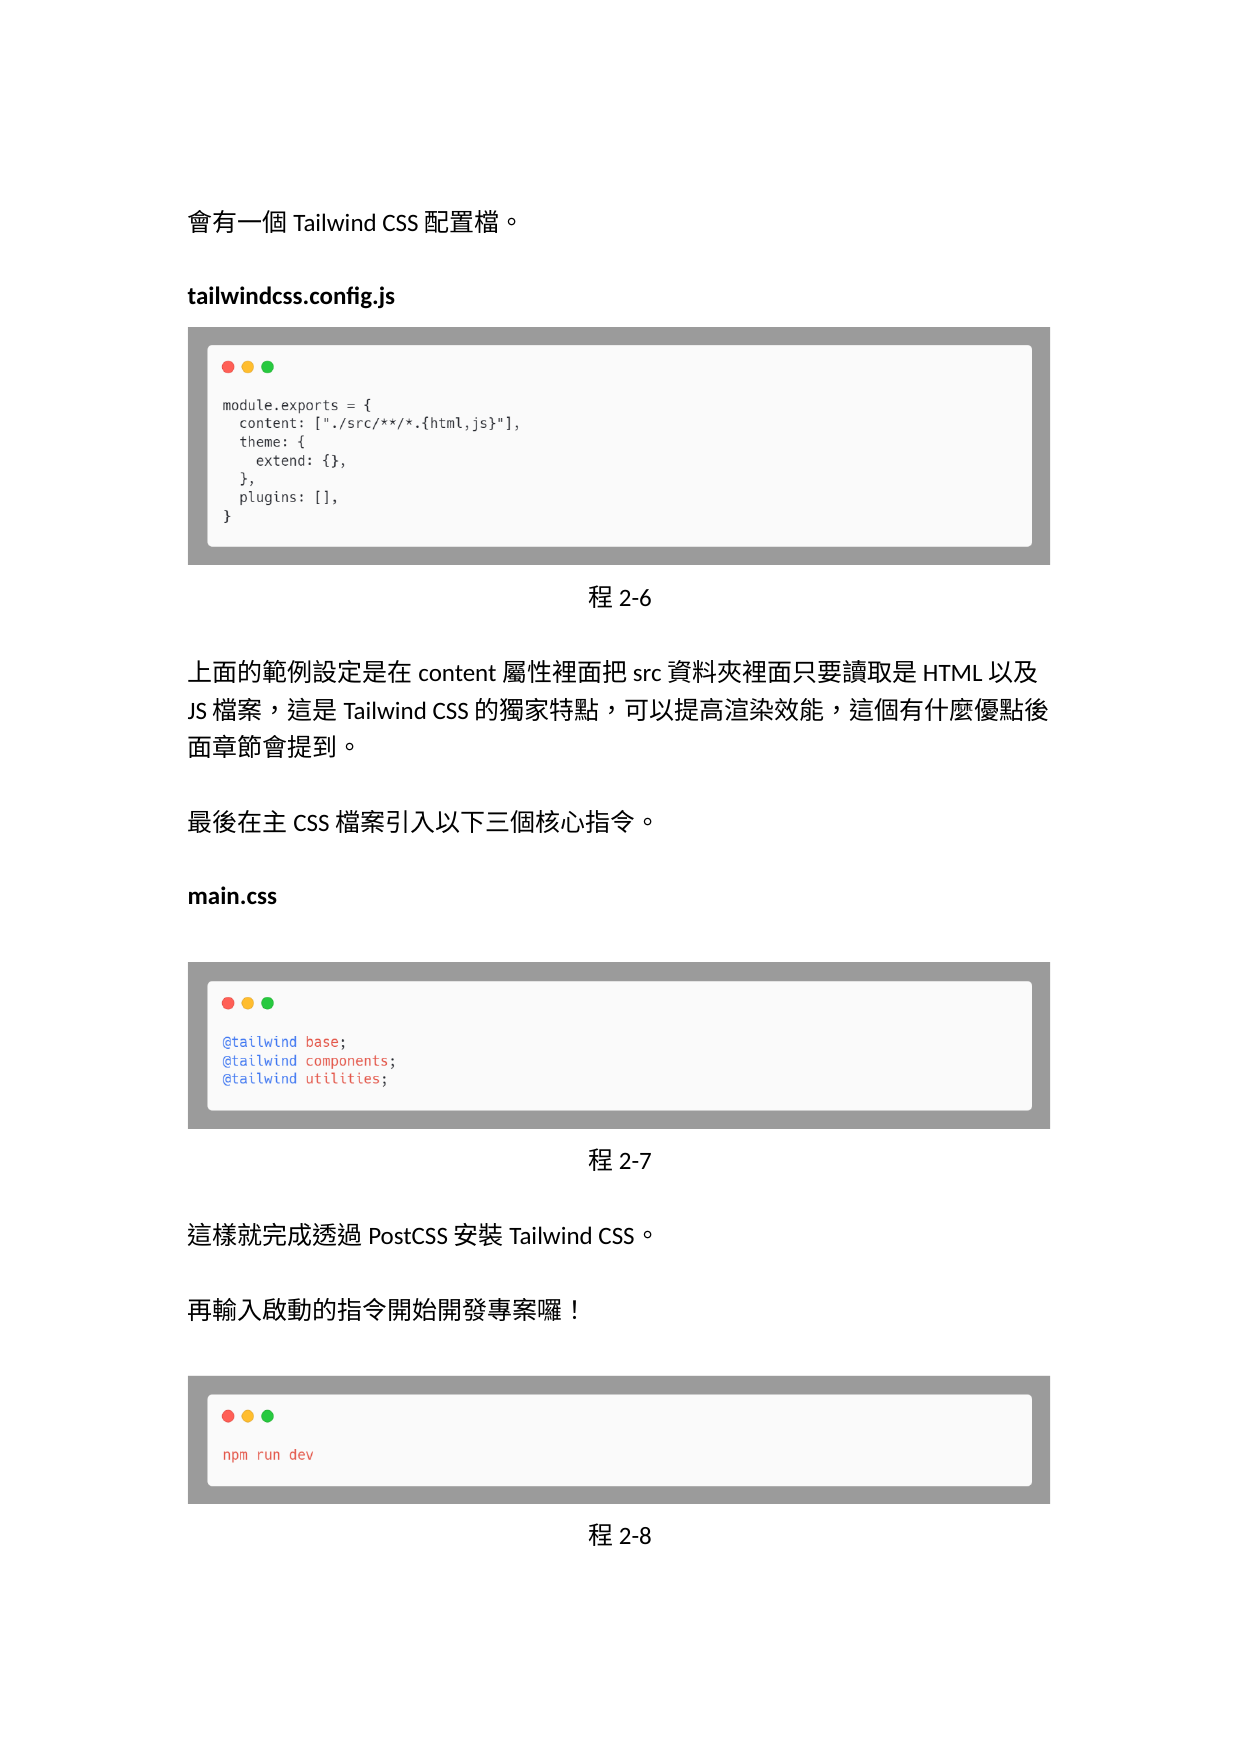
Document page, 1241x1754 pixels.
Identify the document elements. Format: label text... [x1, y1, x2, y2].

text 會有一個 Tailwind CSS 配置檔。 [187, 202, 1053, 239]
text 程2-7 [187, 1139, 1053, 1177]
text 程2-6 [187, 577, 1053, 614]
text 上面的範例設定是在 content 屬性裡面把 src 資料夾裡面只要讀取是 HTML 以及 JS 檔案，這是 Tailwind CSS 的獨家特點，可以提高渲染效能，這個有什麼優點後面章節會提到。 [187, 652, 1053, 764]
picture [187, 327, 1050, 565]
text 再輸入啟動的指令開始開發專案囉！ [187, 1289, 1053, 1327]
text main.css [187, 877, 1053, 914]
text tailwindcss.config.js [187, 277, 1053, 314]
text 最後在主 CSS 檔案引入以下三個核心指令。 [187, 802, 1053, 839]
text 程2-8 [187, 1514, 1053, 1552]
text 這樣就完成透過 PostCSS 安裝 Tailwind CSS。 [187, 1214, 1053, 1252]
picture [187, 1375, 1050, 1504]
picture [187, 962, 1050, 1129]
